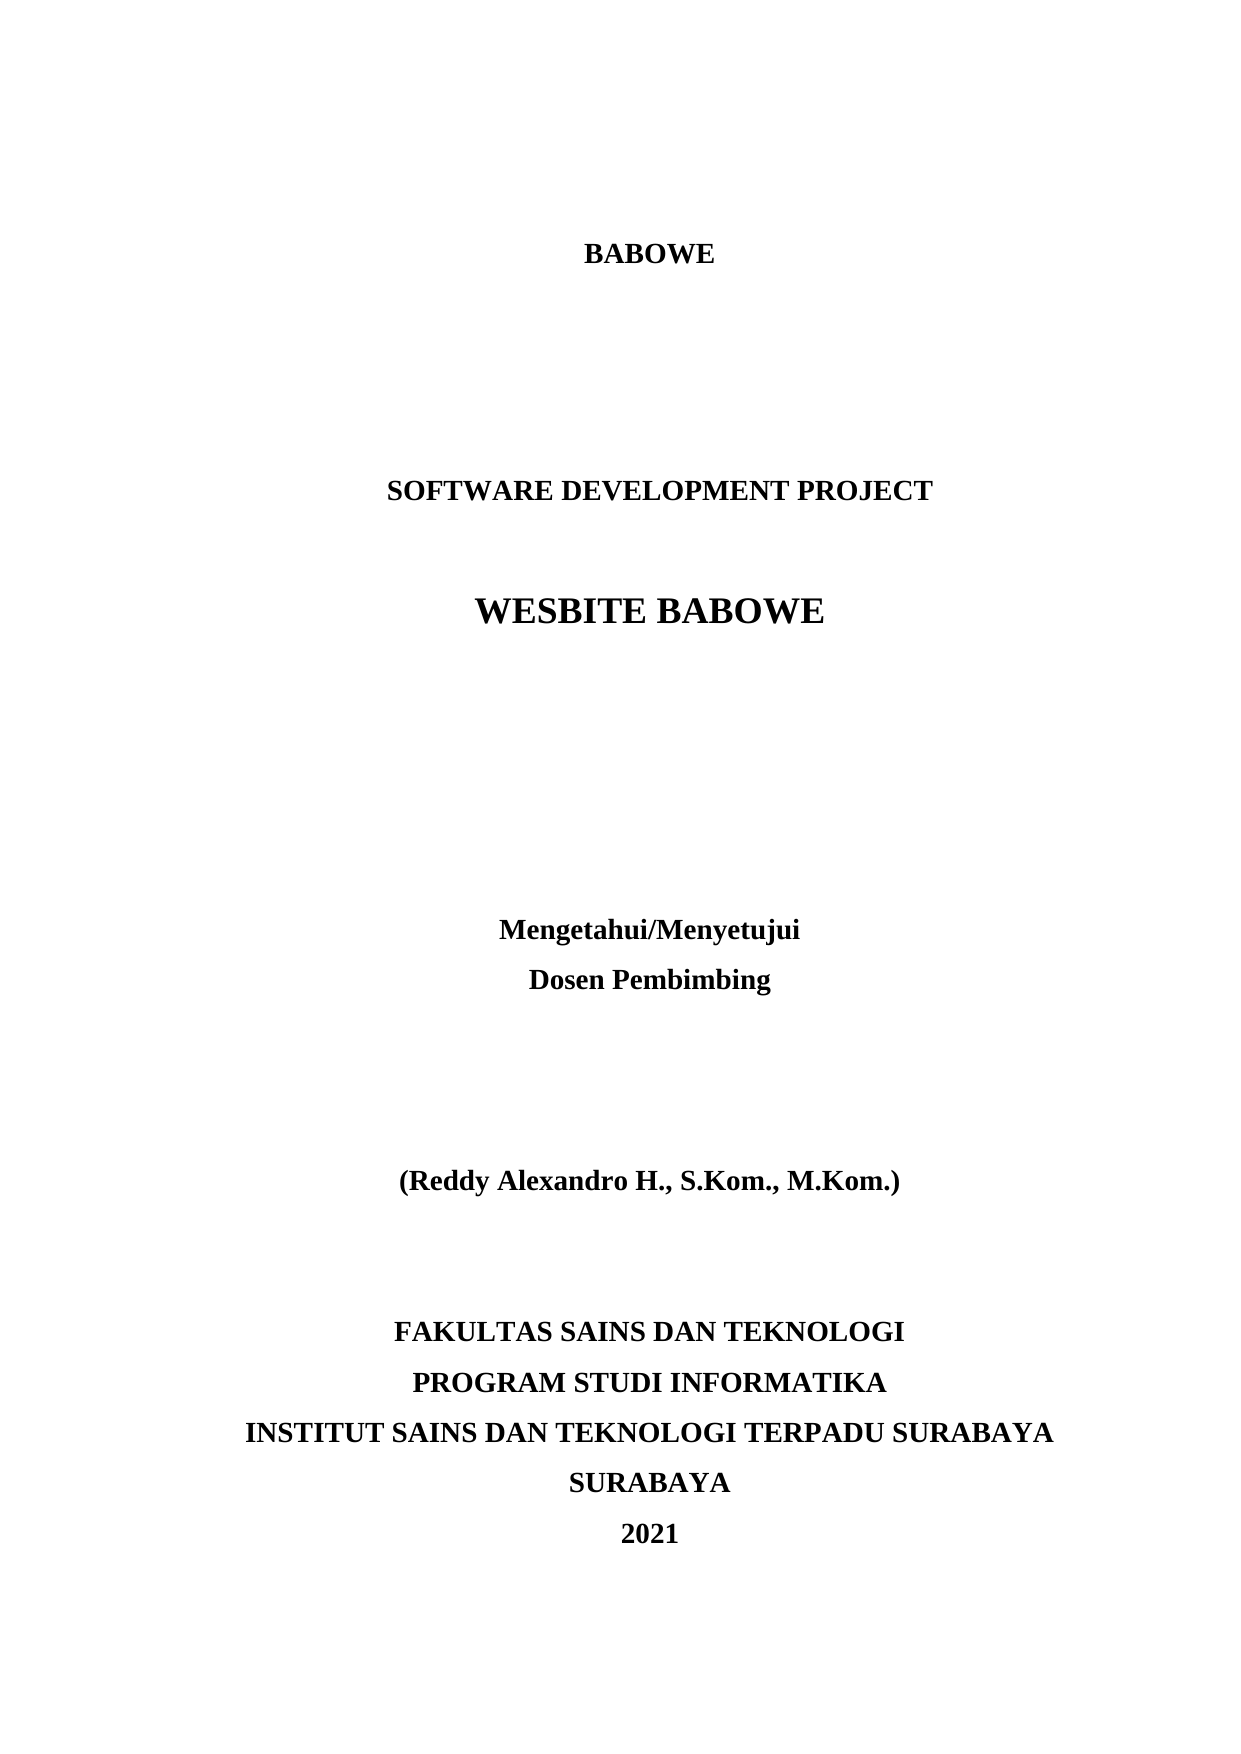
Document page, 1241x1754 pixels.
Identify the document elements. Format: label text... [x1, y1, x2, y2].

text WESBITE BABOWE [236, 524, 1063, 632]
text BABOWE [236, 236, 1063, 270]
text Mengetahui/Menyetujui Dosen Pembimbing (Reddy Alexandro H., S.Kom., M.Kom.) FAKULTAS SAINS DAN TEKNOLOGI PROGRAM STUDI INFORMATIKA INSTITUT SAINS DAN TEKNOLOGI TERPADU SURABAYA SURABAYA 2021 [236, 912, 1063, 1549]
text SOFTWARE DEVELOPMENT PROJECT [296, 473, 1024, 507]
